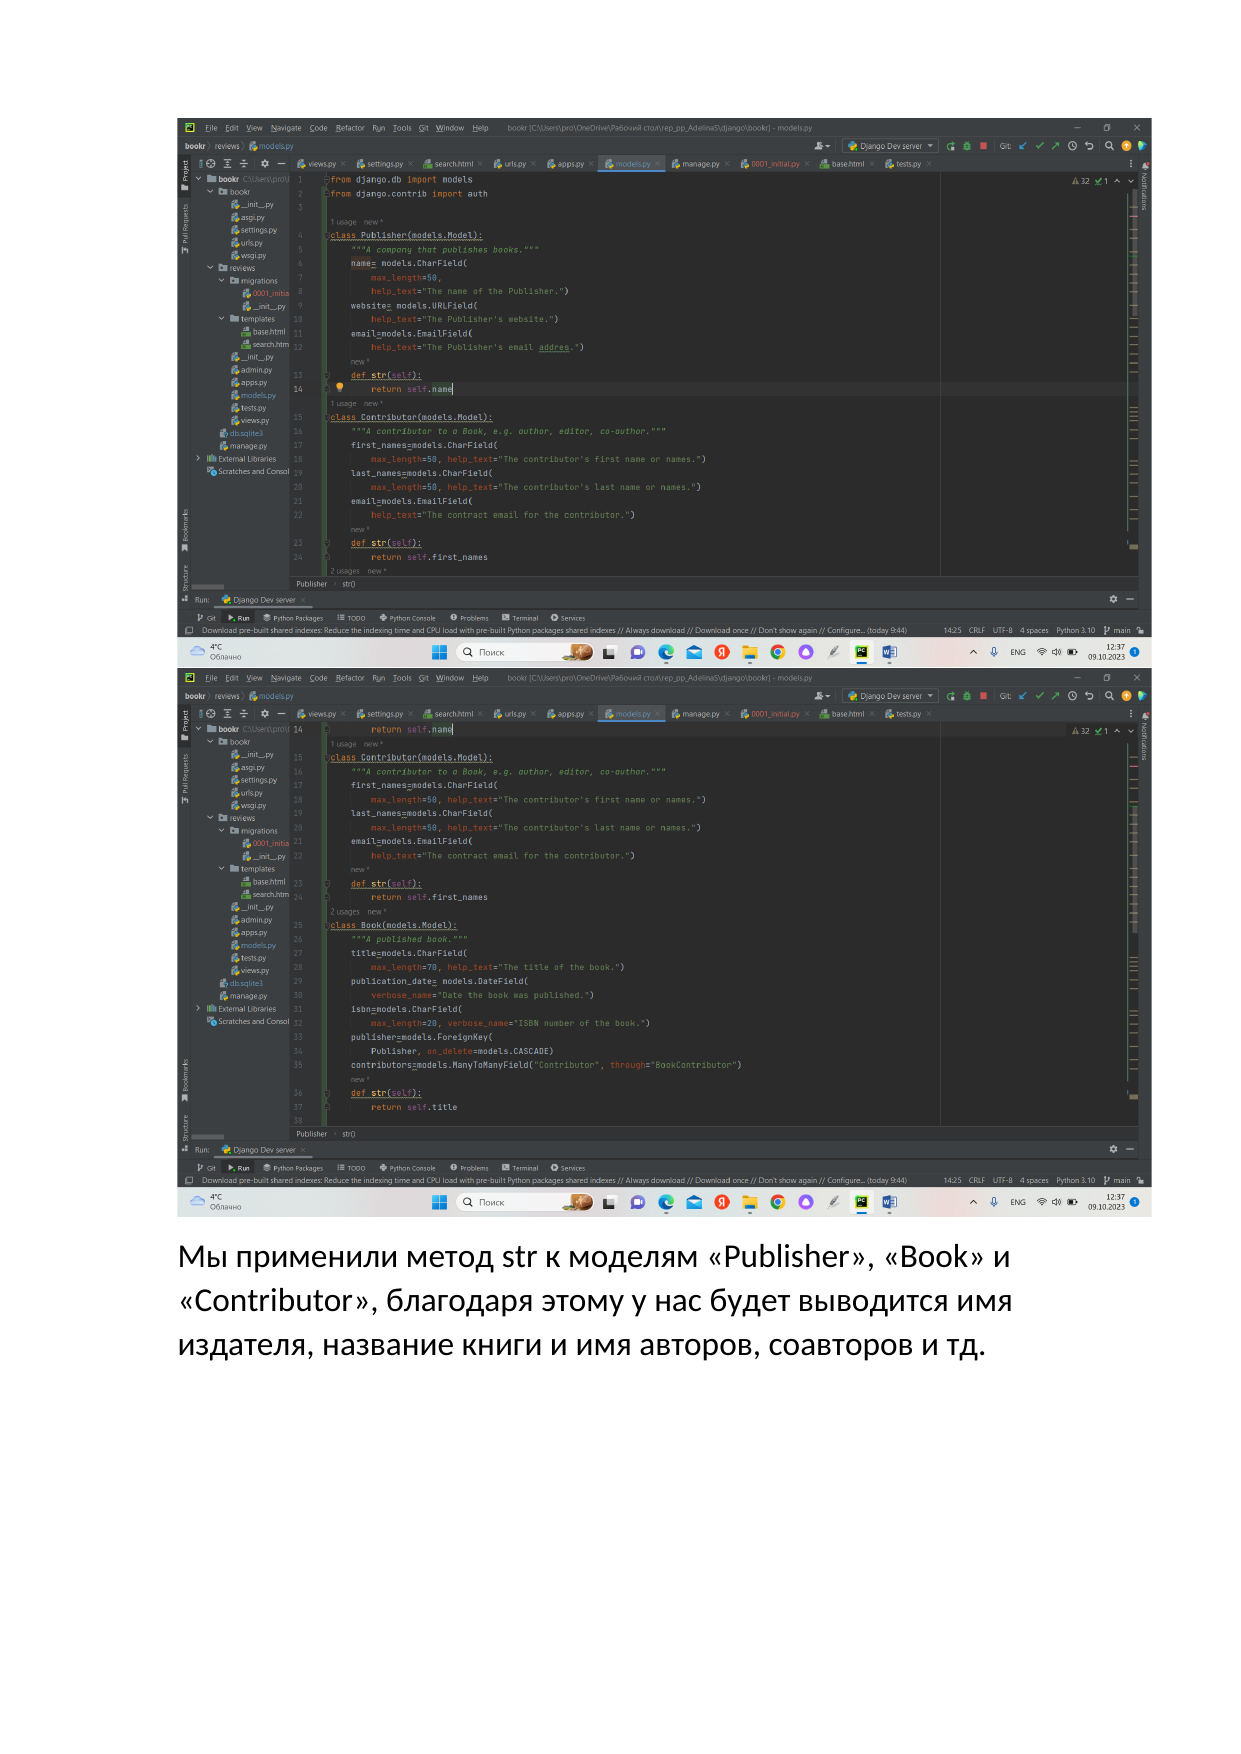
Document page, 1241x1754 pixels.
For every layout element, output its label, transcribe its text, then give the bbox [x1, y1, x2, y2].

picture [177, 118, 1152, 667]
text Мы применили метод str к моделям «Publisher», «Book» и «Contributor», благодаря этому у нас будет выводится имя издателя, название книги и имя авторов, соавторов и тд. [177, 1235, 1152, 1364]
picture [177, 668, 1152, 1217]
